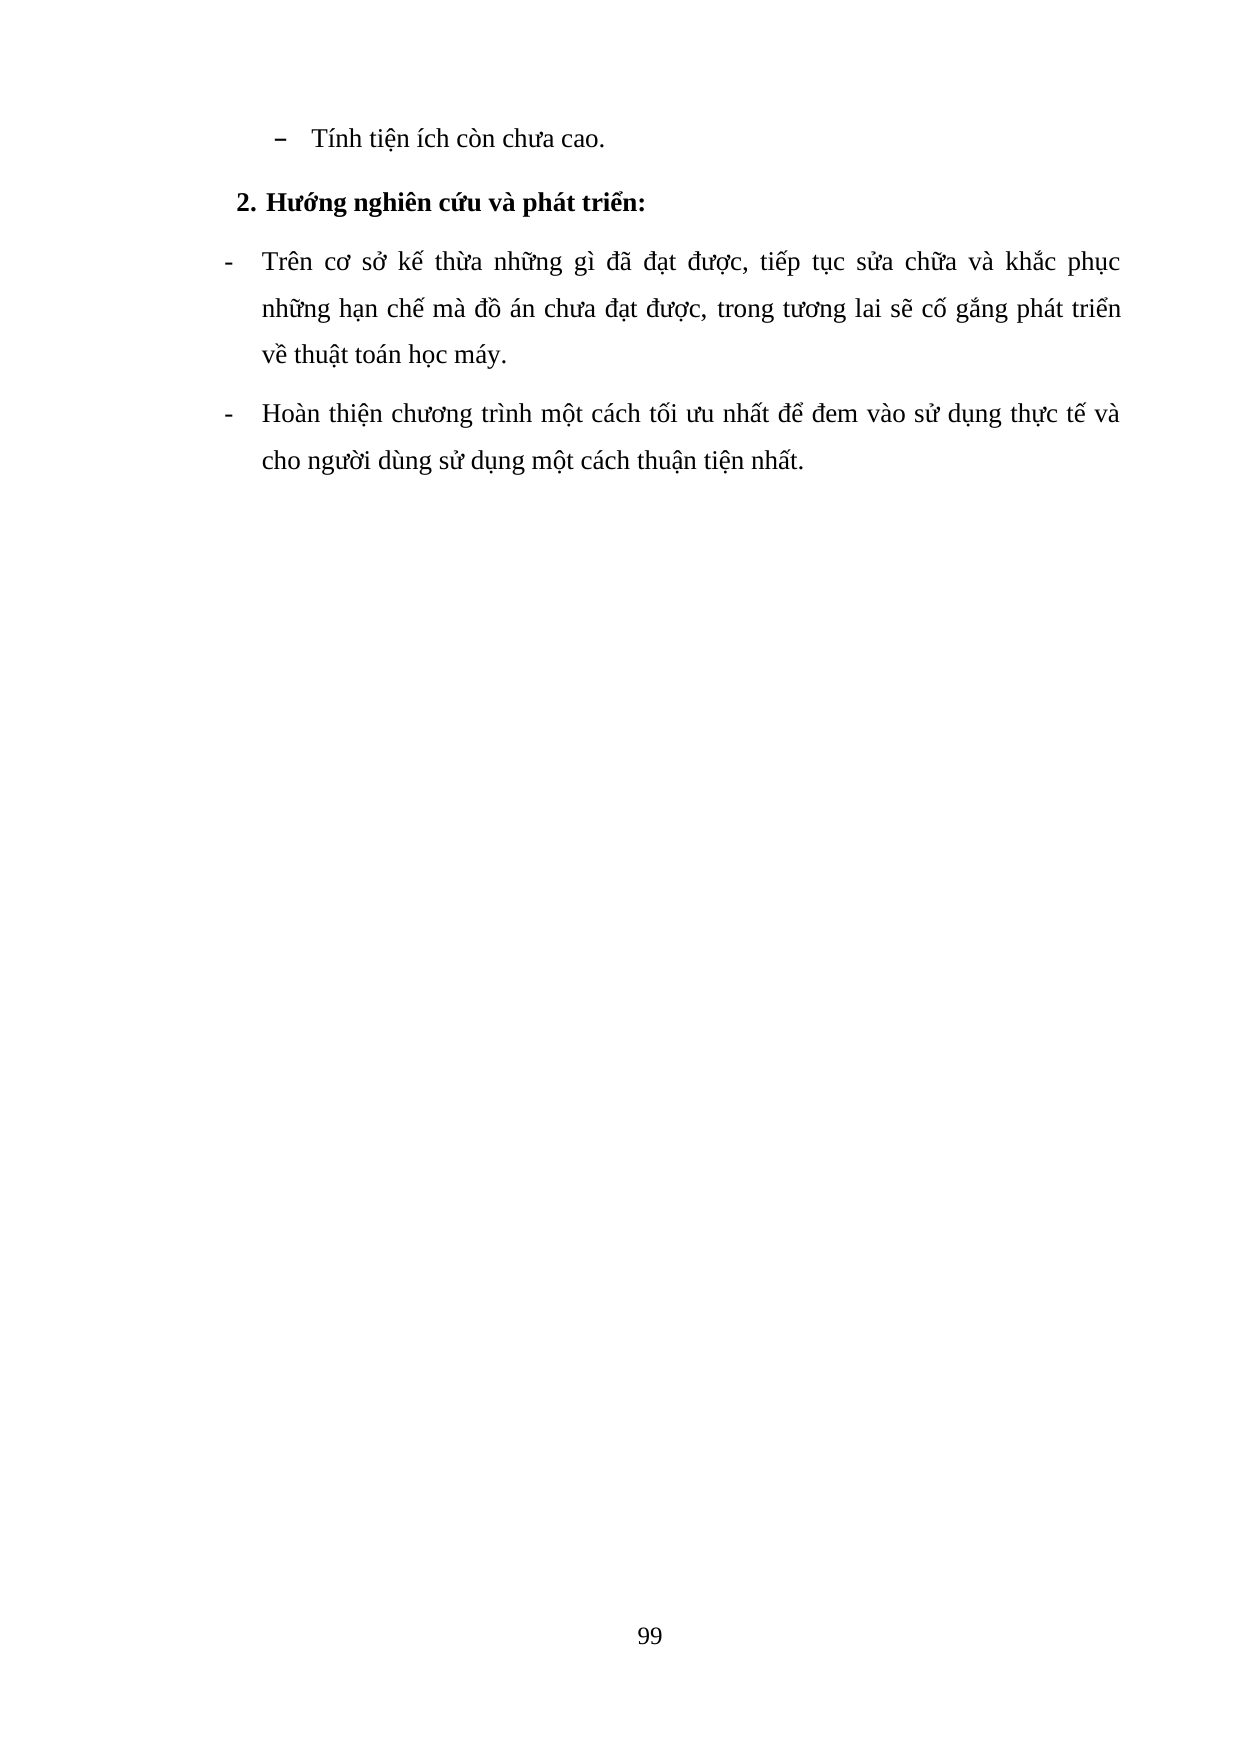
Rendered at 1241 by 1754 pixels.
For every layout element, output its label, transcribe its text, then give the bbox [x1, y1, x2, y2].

list Hoàn thiện chương trình một cách tối ưu nhất để đem vào sử dụng thực tế và cho người dùng sử dụng một cách thuận tiện nhất. [224, 398, 1122, 475]
list Tính tiện ích còn chưa cao. [274, 118, 1122, 155]
list Hướng nghiên cứu và phát triển: [177, 186, 1122, 217]
list Trên cơ sở kế thừa những gì đã đạt được, tiếp tục sửa chữa và khắc phục những hạn chế mà đồ án chưa đạt được, trong tương lai sẽ cố gắng phát triển về thuật toán học máy. [224, 245, 1122, 369]
